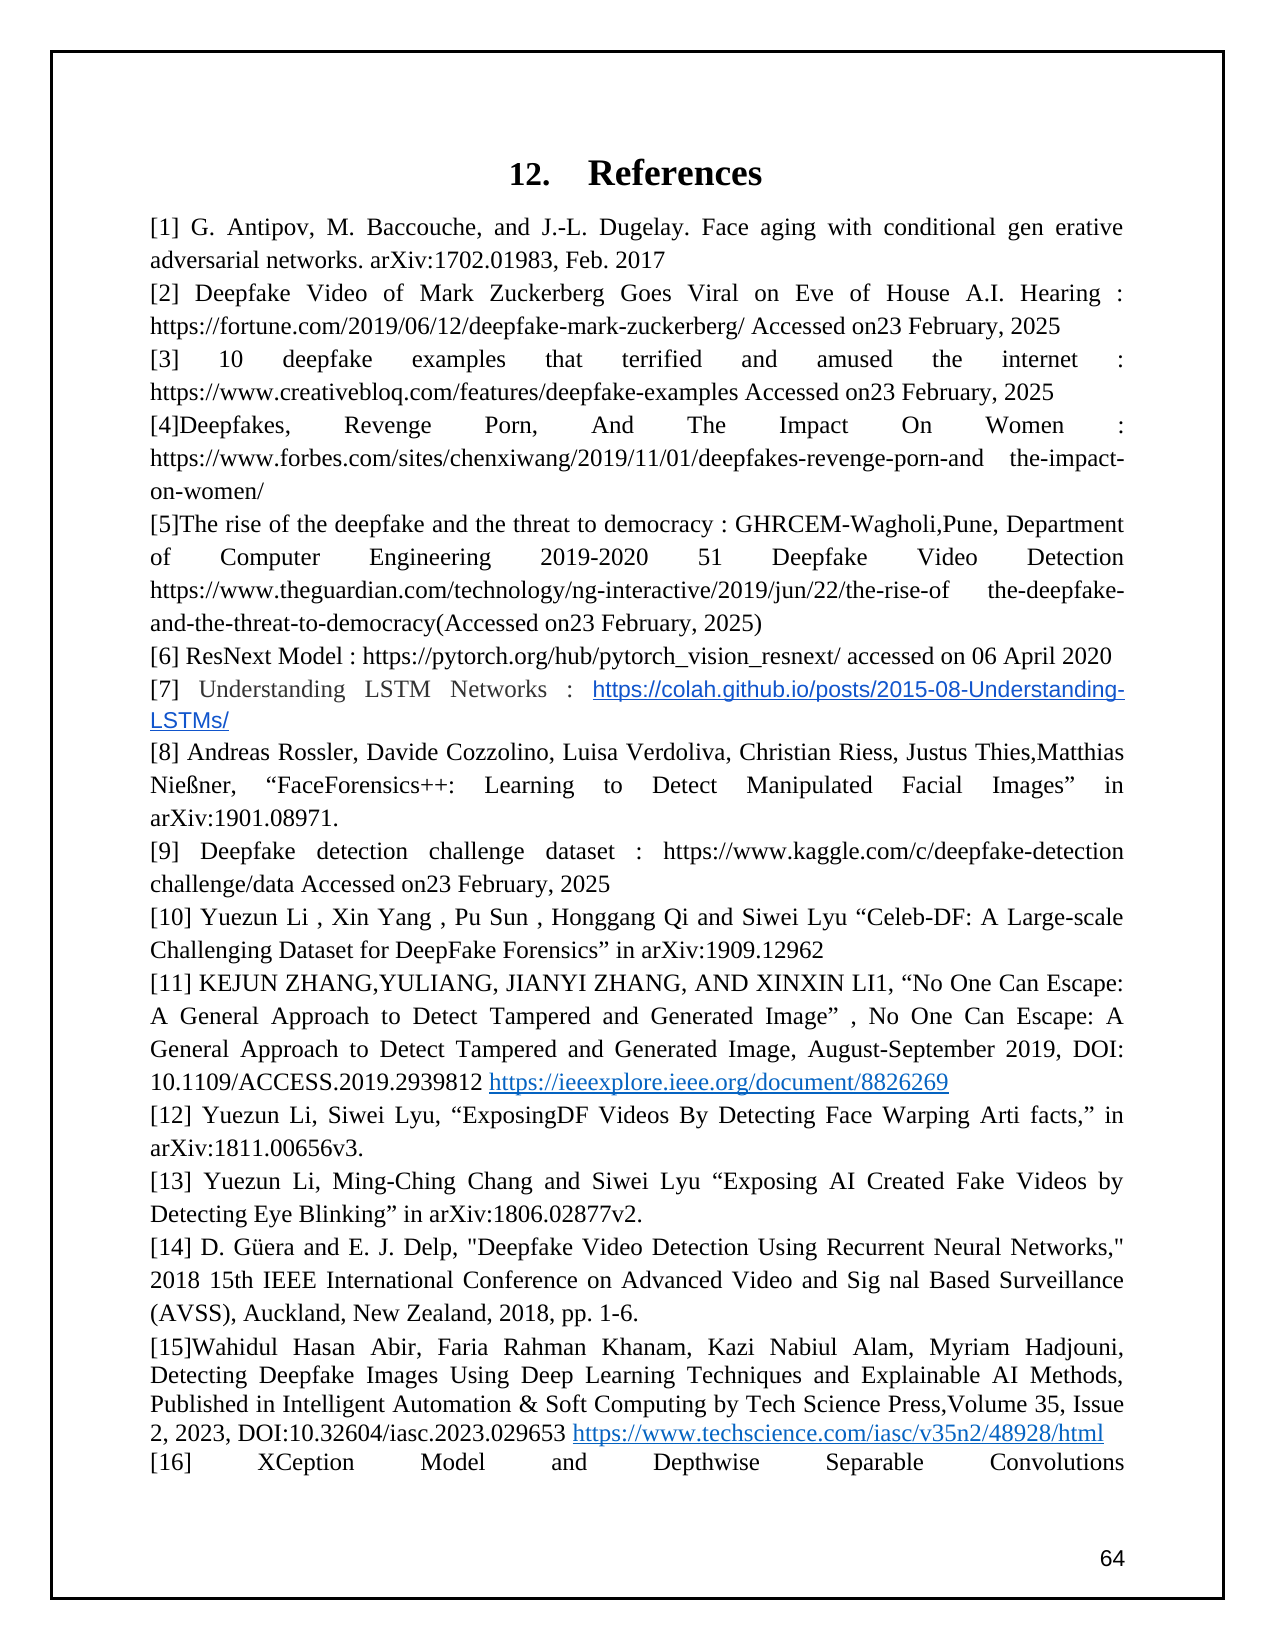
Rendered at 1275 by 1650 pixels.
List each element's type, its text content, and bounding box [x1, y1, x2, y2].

text [1] G. Antipov, M. Baccouche, and J.-L. Dugelay. Face aging with conditional gen erative adversarial networks. arXiv:1702.01983, Feb. 2017 [150, 212, 1125, 274]
text [6] ResNext Model : https://pytorch.org/hub/pytorch_vision_resnext/ accessed on 06 April 2020 [150, 641, 1125, 670]
text [11] KEJUN ZHANG,YULIANG, JIANYI ZHANG, AND XINXIN LI1, “No One Can Escape: A General Approach to Detect Tampered and Generated Image” , No One Can Escape: A General Approach to Detect Tampered and Generated Image, August-September 2019, DOI: 10.1109/ACCESS.2019.2939812 https://ieeexplore.ieee.org/document/8826269 [150, 968, 1125, 1096]
text [10] Yuezun Li , Xin Yang , Pu Sun , Honggang Qi and Siwei Lyu “Celeb-DF: A Large-scale Challenging Dataset for DeepFake Forensics” in arXiv:1909.12962 [150, 902, 1125, 964]
text [14] D. Güera and E. J. Delp, "Deepfake Video Detection Using Recurrent Neural Networks," 2018 15th IEEE International Conference on Advanced Video and Sig nal Based Surveillance (AVSS), Auckland, New Zealand, 2018, pp. 1-6. [150, 1232, 1125, 1327]
text [15]Wahidul Hasan Abir, Faria Rahman Khanam, Kazi Nabiul Alam, Myriam Hadjouni, Detecting Deepfake Images Using Deep Learning Techniques and Explainable AI Methods, Published in Intelligent Automation & Soft Computing by Tech Science Press,Volume 35, Issue 2, 2023, DOI:10.32604/iasc.2023.029653 https://www.techscience.com/iasc/v35n2/48928/html [150, 1332, 1125, 1447]
text [9] Deepfake detection challenge dataset : https://www.kaggle.com/c/deepfake-detection challenge/data Accessed on23 February, 2025 [150, 836, 1125, 898]
text [8] Andreas Rossler, Davide Cozzolino, Luisa Verdoliva, Christian Riess, Justus Thies,Matthias Nießner, “FaceForensics++: Learning to Detect Manipulated Facial Images” in arXiv:1901.08971. [150, 737, 1125, 832]
text [4]Deepfakes, Revenge Porn, And The Impact On Women : https://www.forbes.com/sites/chenxiwang/2019/11/01/deepfakes-revenge-porn-and the-impact-on-women/ [150, 410, 1125, 505]
text [5]The rise of the deepfake and the threat to democracy : GHRCEM-Wagholi,Pune, Department of Computer Engineering 2019-2020 51 Deepfake Video Detection https://www.theguardian.com/technology/ng-interactive/2019/jun/22/the-rise-of the-deepfake-and-the-threat-to-democracy(Accessed on23 February, 2025) [150, 509, 1125, 637]
text [3] 10 deepfake examples that terrified and amused the internet : https://www.creativebloq.com/features/deepfake-examples Accessed on23 February, 2025 [150, 344, 1125, 406]
text [12] Yuezun Li, Siwei Lyu, “ExposingDF Videos By Detecting Face Warping Arti facts,” in arXiv:1811.00656v3. [150, 1100, 1125, 1162]
subtitle References [187, 150, 1125, 193]
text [150, 1447, 1125, 1475]
text [7] Understanding LSTM Networks : https://colah.github.io/posts/2015-08-Understanding-LSTMs/ [150, 674, 1125, 733]
text [13] Yuezun Li, Ming-Ching Chang and Siwei Lyu “Exposing AI Created Fake Videos by Detecting Eye Blinking” in arXiv:1806.02877v2. [150, 1166, 1125, 1228]
text [2] Deepfake Video of Mark Zuckerberg Goes Viral on Eve of House A.I. Hearing : https://fortune.com/2019/06/12/deepfake-mark-zuckerberg/ Accessed on23 February, 2025 [150, 278, 1125, 340]
